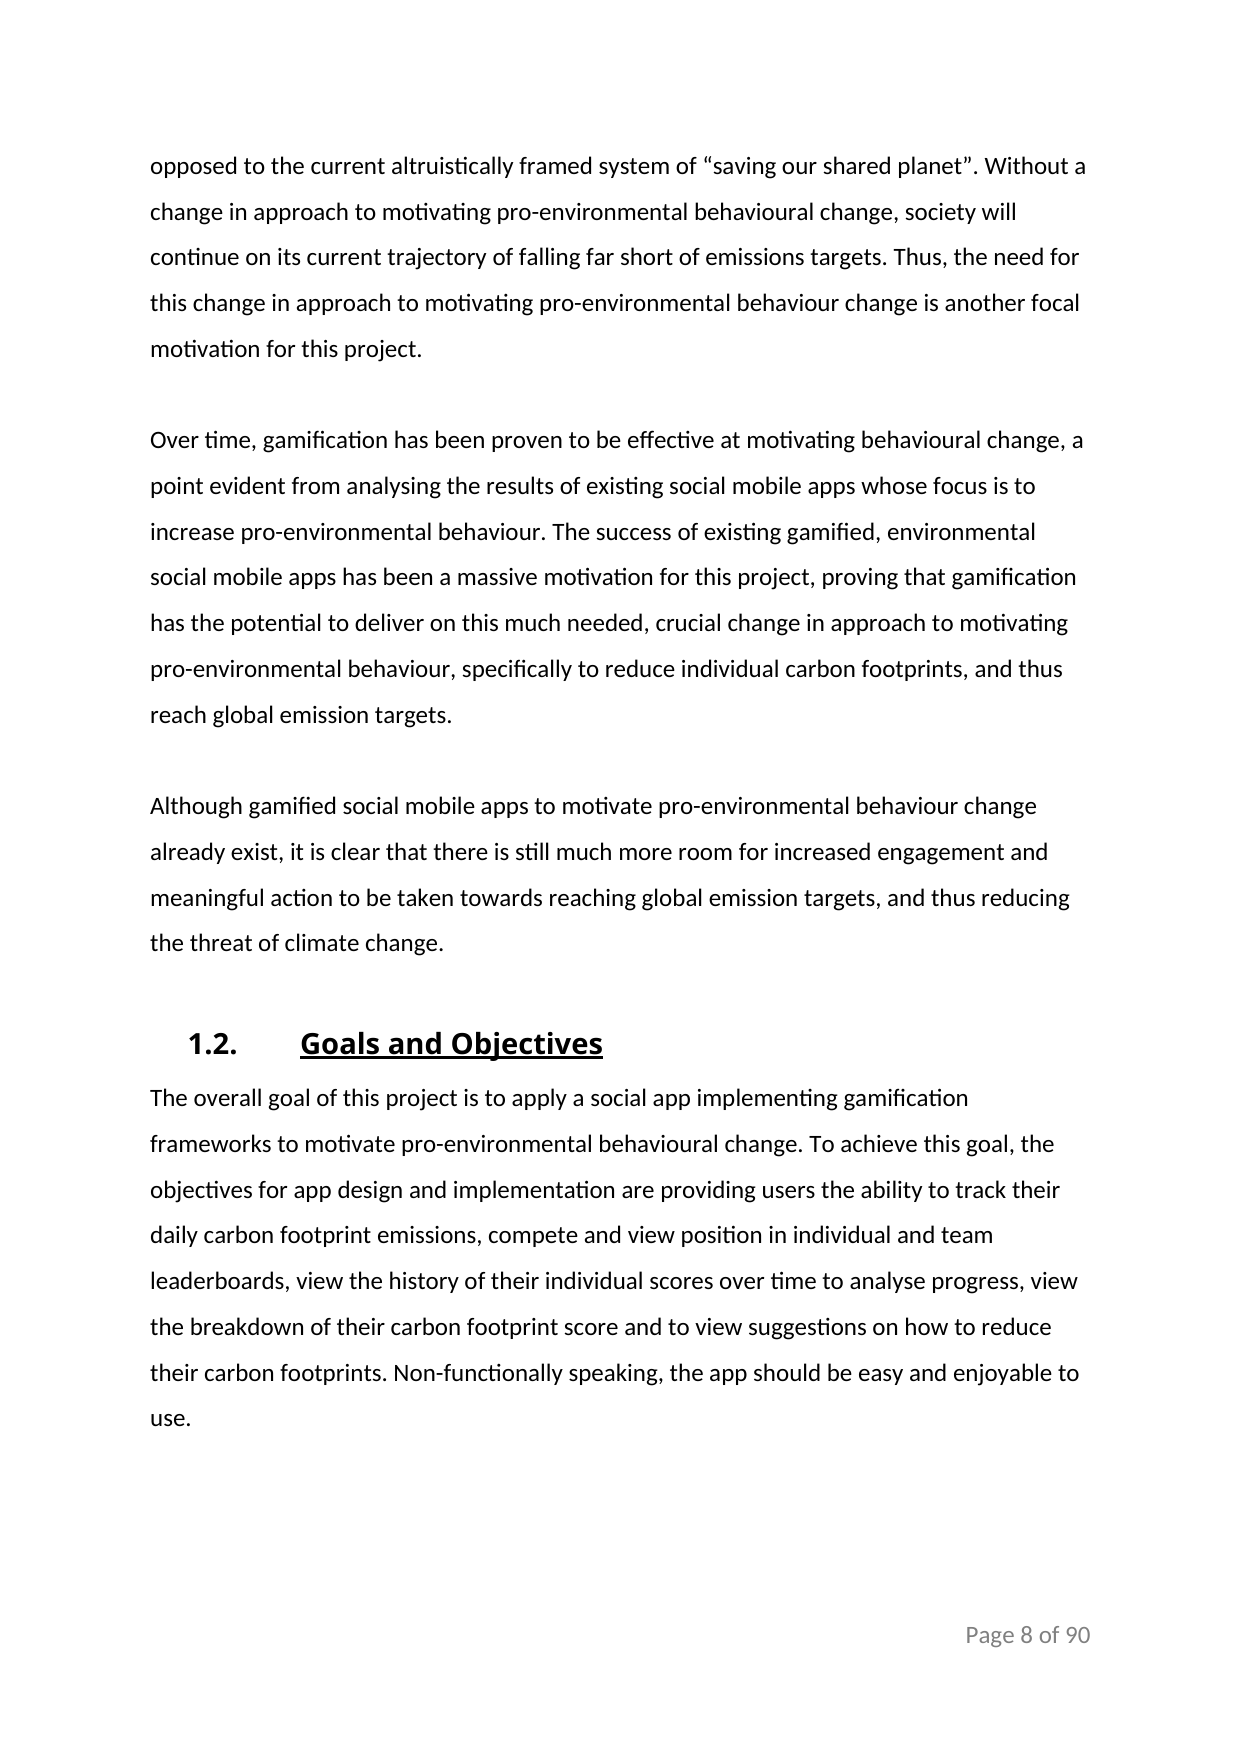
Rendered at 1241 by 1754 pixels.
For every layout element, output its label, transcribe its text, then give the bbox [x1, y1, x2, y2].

text Over time, gamification has been proven to be effective at motivating behavioural change, a point evident from analysing the results of existing social mobile apps whose focus is to increase pro-environmental behaviour. The success of existing gamified, environmental social mobile apps has been a massive motivation for this project, proving that gamification has the potential to deliver on this much needed, crucial change in approach to motivating pro-environmental behaviour, specifically to reduce individual carbon footprints, and thus reach global emission targets. [150, 424, 1090, 729]
subtitle Goals and Objectives [187, 1023, 1090, 1063]
text The overall goal of this project is to apply a social app implementing gamification frameworks to motivate pro-environmental behavioural change. To achieve this goal, the objectives for app design and implementation are providing users the ability to track their daily carbon footprint emissions, compete and view position in individual and team leaderboards, view the history of their individual scores over time to analyse progress, view the breakdown of their carbon footprint score and to view suggestions on how to reduce their carbon footprints. Non-functionally speaking, the app should be easy and enjoyable to use. [150, 1082, 1090, 1433]
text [150, 150, 1090, 363]
text Although gamified social mobile apps to motivate pro-environmental behaviour change already exist, it is clear that there is still much more room for increased engagement and meaningful action to be taken towards reaching global emission targets, and thus reducing the threat of climate change. [150, 790, 1090, 958]
